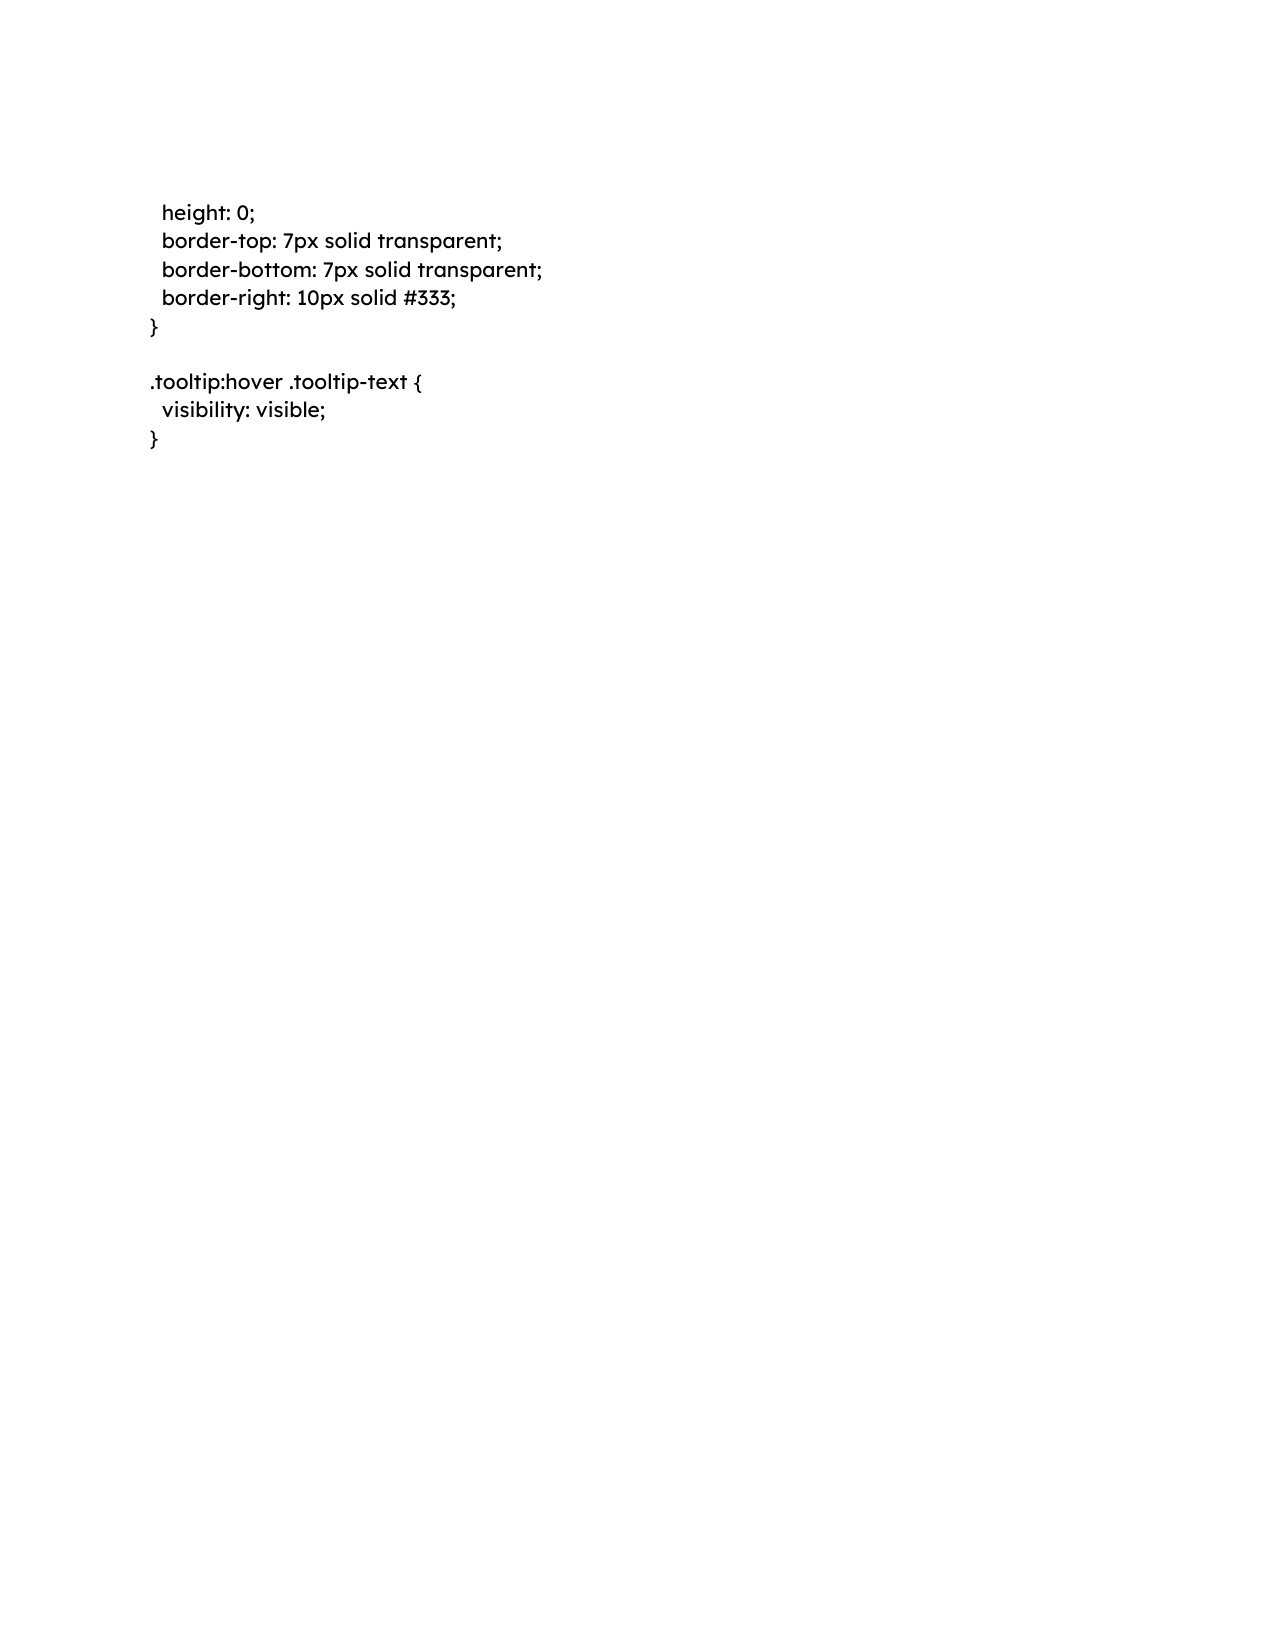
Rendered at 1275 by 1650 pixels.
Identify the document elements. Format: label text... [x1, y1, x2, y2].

text } [150, 312, 1125, 338]
text border-top: 7px solid transparent; [150, 228, 1125, 254]
text .tooltip:hover .tooltip-text { [150, 369, 1125, 395]
text } [150, 425, 1125, 451]
text border-bottom: 7px solid transparent; [150, 256, 1125, 282]
text visibility: visible; [150, 397, 1125, 423]
text height: 0; [150, 200, 1125, 226]
text border-right: 10px solid #333; [150, 284, 1125, 310]
